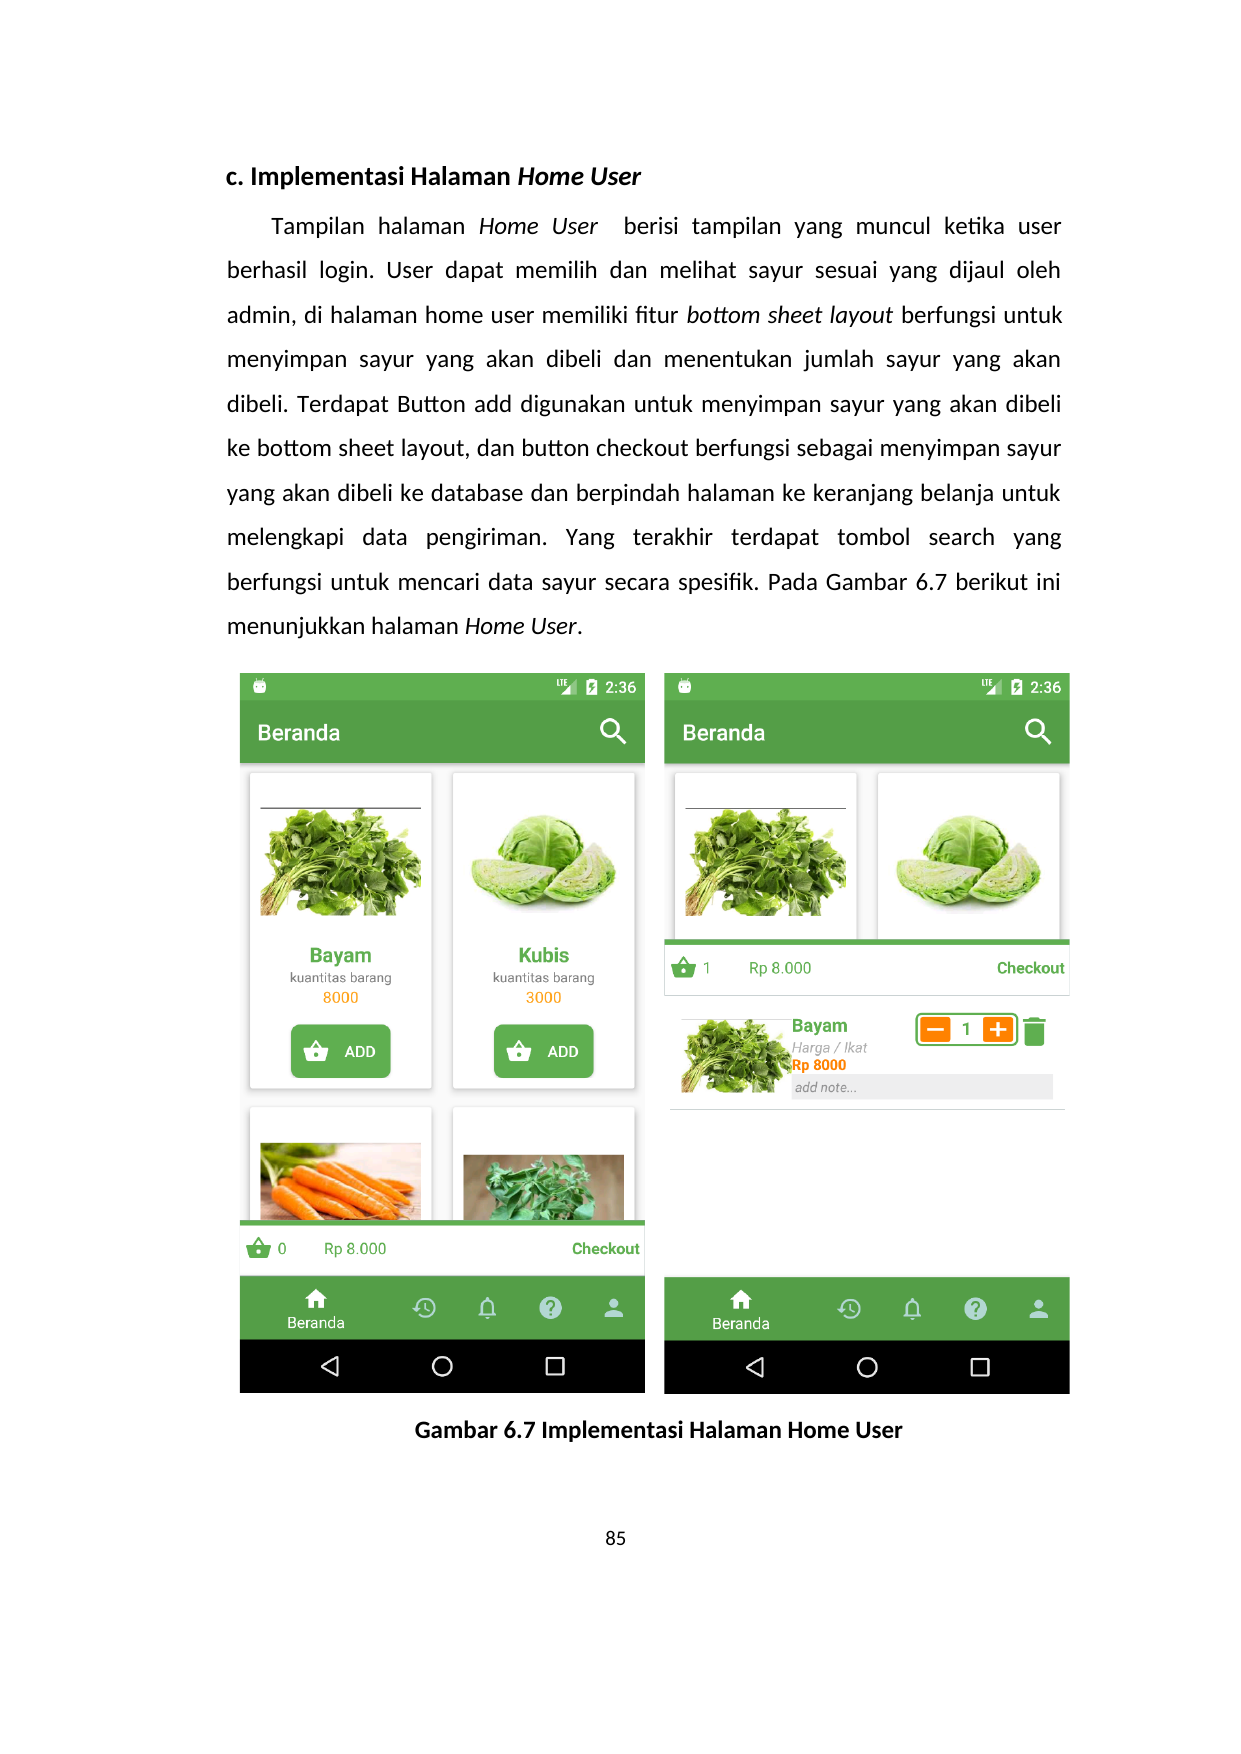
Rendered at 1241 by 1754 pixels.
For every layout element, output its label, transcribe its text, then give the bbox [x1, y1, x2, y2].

text c. Implementasi Halaman Home User [226, 159, 1090, 192]
picture [239, 673, 645, 1393]
picture [664, 673, 1070, 1394]
subtitle Gambar 6.7 Implementasi Halaman Home User [226, 1414, 1092, 1444]
text Tampilan halaman Home User berisi tampilan yang muncul ketika user berhasil login. User dapat memilih dan melihat sayur sesuai yang dijaul oleh admin, di halaman home user memiliki fitur bottom sheet layout berfungsi untuk menyimpan sayur yang akan dibeli dan menentukan jumlah sayur yang akan dibeli. Terdapat Button add digunakan untuk menyimpan sayur yang akan dibeli ke bottom sheet layout, dan button checkout berfungsi sebagai menyimpan sayur yang akan dibeli ke database dan berpindah halaman ke keranjang belanja untuk melengkapi data pengiriman. Yang terakhir terdapat tombol search yang berfungsi untuk mencari data sayur secara spesifik. Pada Gambar 6.7 berikut ini menunjukkan halaman Home User. [227, 210, 1062, 641]
